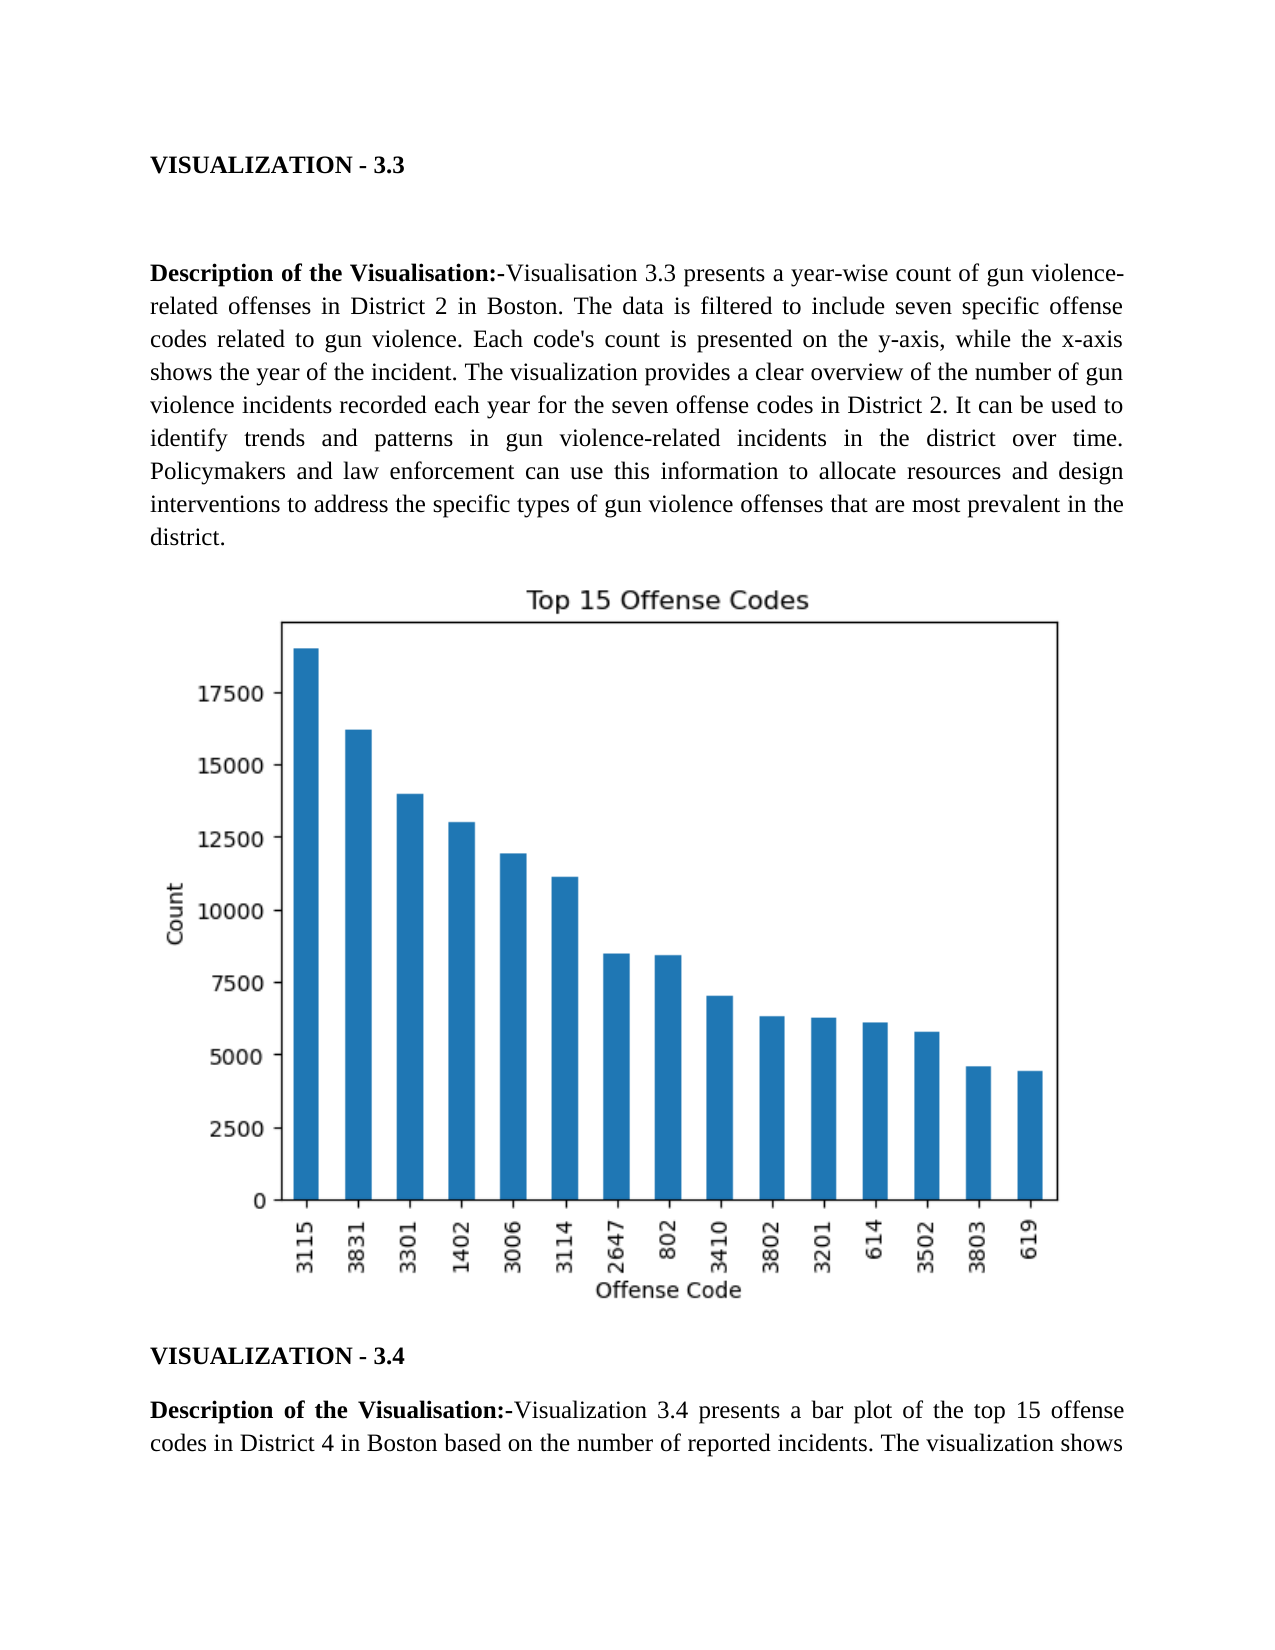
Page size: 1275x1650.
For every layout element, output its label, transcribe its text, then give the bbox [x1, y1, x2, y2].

picture [150, 575, 1071, 1317]
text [150, 1395, 1125, 1457]
text Description of the Visualisation:-Visualisation 3.3 presents a year-wise count of gun violence-related offenses in District 2 in Boston. The data is filtered to include seven specific offense codes related to gun violence. Each code's count is presented on the y-axis, while the x-axis shows the year of the incident. The visualization provides a clear overview of the number of gun violence incidents recorded each year for the seven offense codes in District 2. It can be used to identify trends and patterns in gun violence-related incidents in the district over time. Policymakers and law enforcement can use this information to allocate resources and design interventions to address the specific types of gun violence offenses that are most prevalent in the district. [150, 258, 1125, 551]
text VISUALIZATION - 3.3 [150, 150, 1125, 179]
text VISUALIZATION - 3.4 [150, 1341, 1125, 1370]
